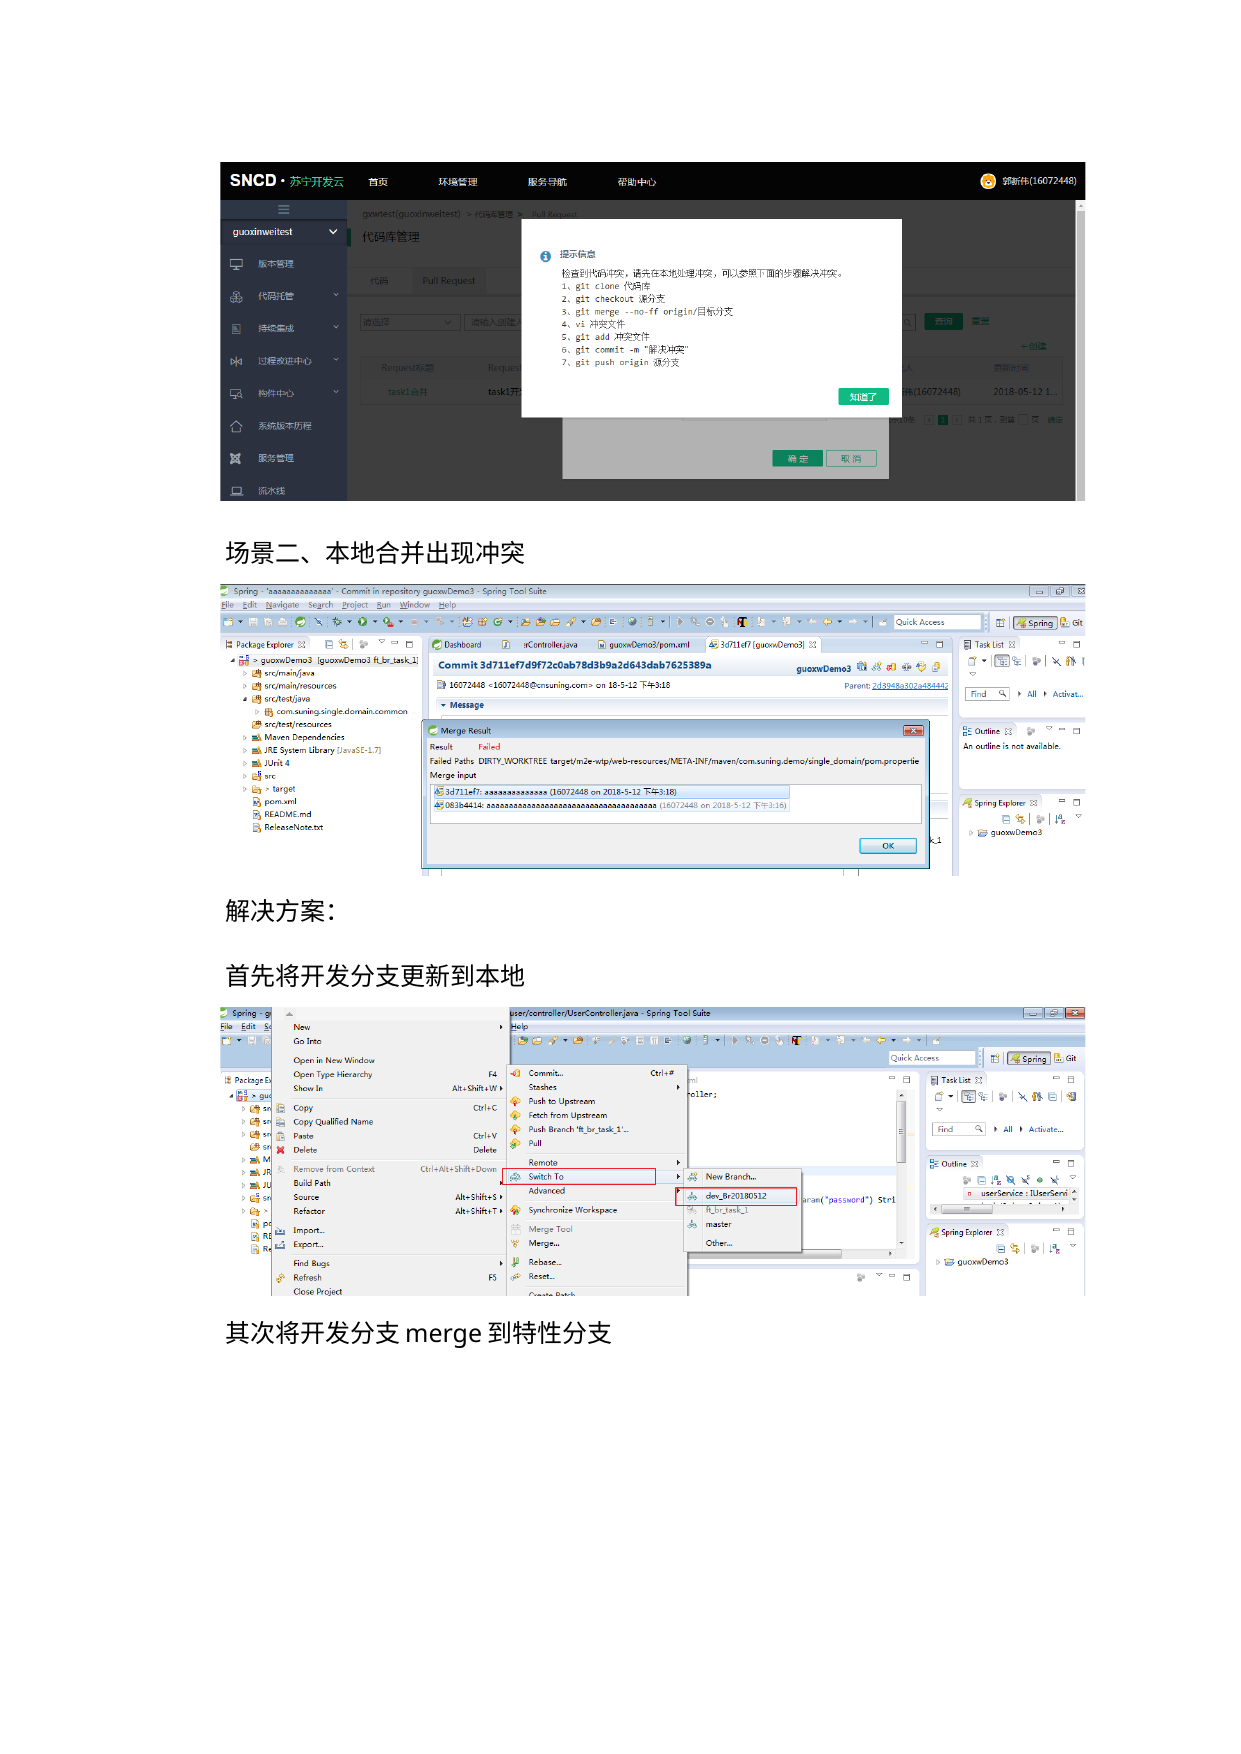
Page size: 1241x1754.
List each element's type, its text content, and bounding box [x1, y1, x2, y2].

picture [220, 584, 1086, 876]
picture [220, 1007, 1086, 1296]
text 其次将开发分支merge到特性分支 [187, 1299, 1053, 1364]
text 首先将开发分支更新到本地 [187, 942, 1053, 1007]
text 解决方案： [187, 877, 1053, 942]
text 场景二、本地合并出现冲突 [187, 519, 1053, 584]
picture [220, 162, 1086, 501]
